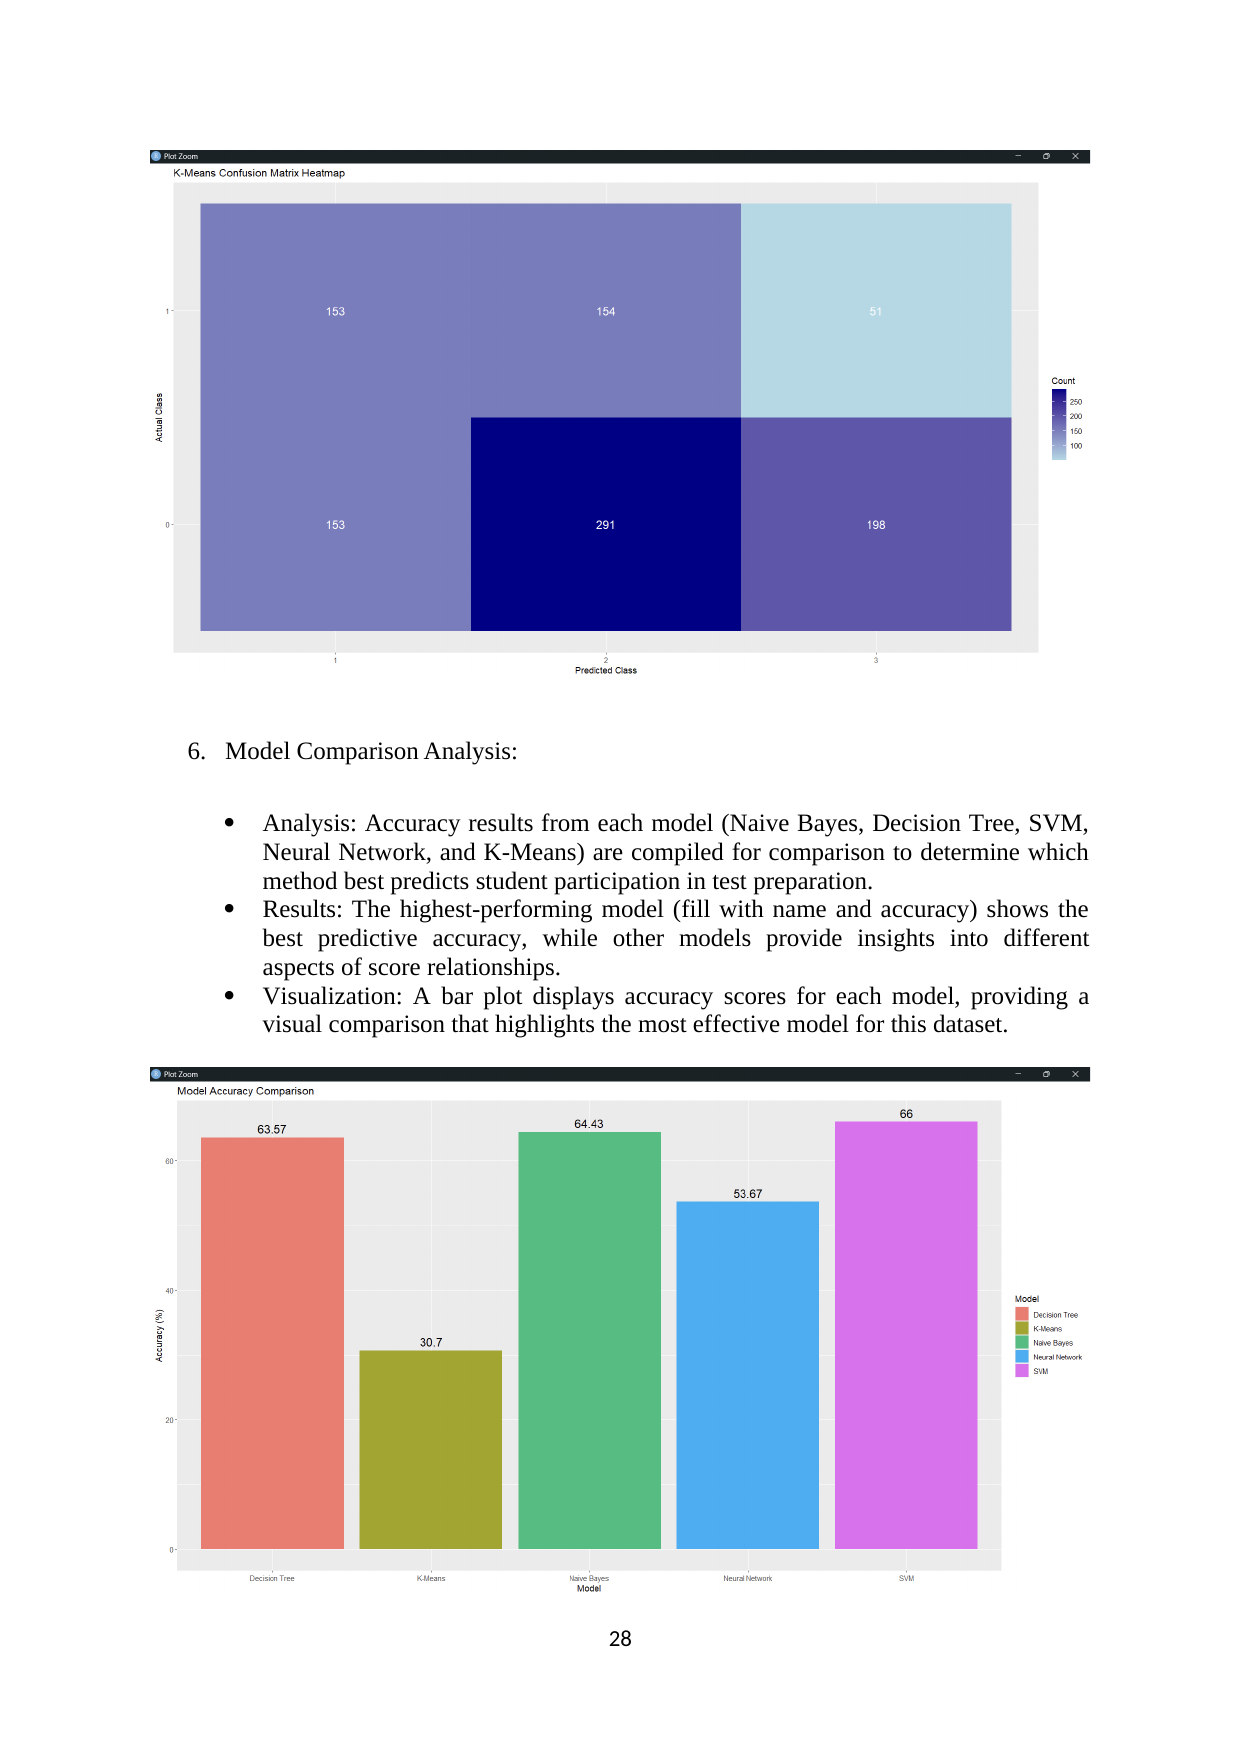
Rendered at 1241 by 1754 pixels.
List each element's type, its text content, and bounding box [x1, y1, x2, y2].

list Results: The highest-performing model (fill with name and accuracy) shows the best predictive accuracy, while other models provide insights into different aspects of score relationships. [225, 894, 1090, 981]
picture [150, 1067, 1091, 1597]
picture [150, 150, 1091, 679]
list Analysis: Accuracy results from each model (Naive Bayes, Decision Tree, SVM, Neural Network, and K-Means) are compiled for comparison to determine which method best predicts student participation in test preparation. [225, 808, 1090, 894]
list Model Comparison Analysis: [187, 736, 1090, 765]
list Visualization: A bar plot displays accuracy scores for each model, providing a visual comparison that highlights the most effective model for this dataset. [225, 981, 1090, 1038]
